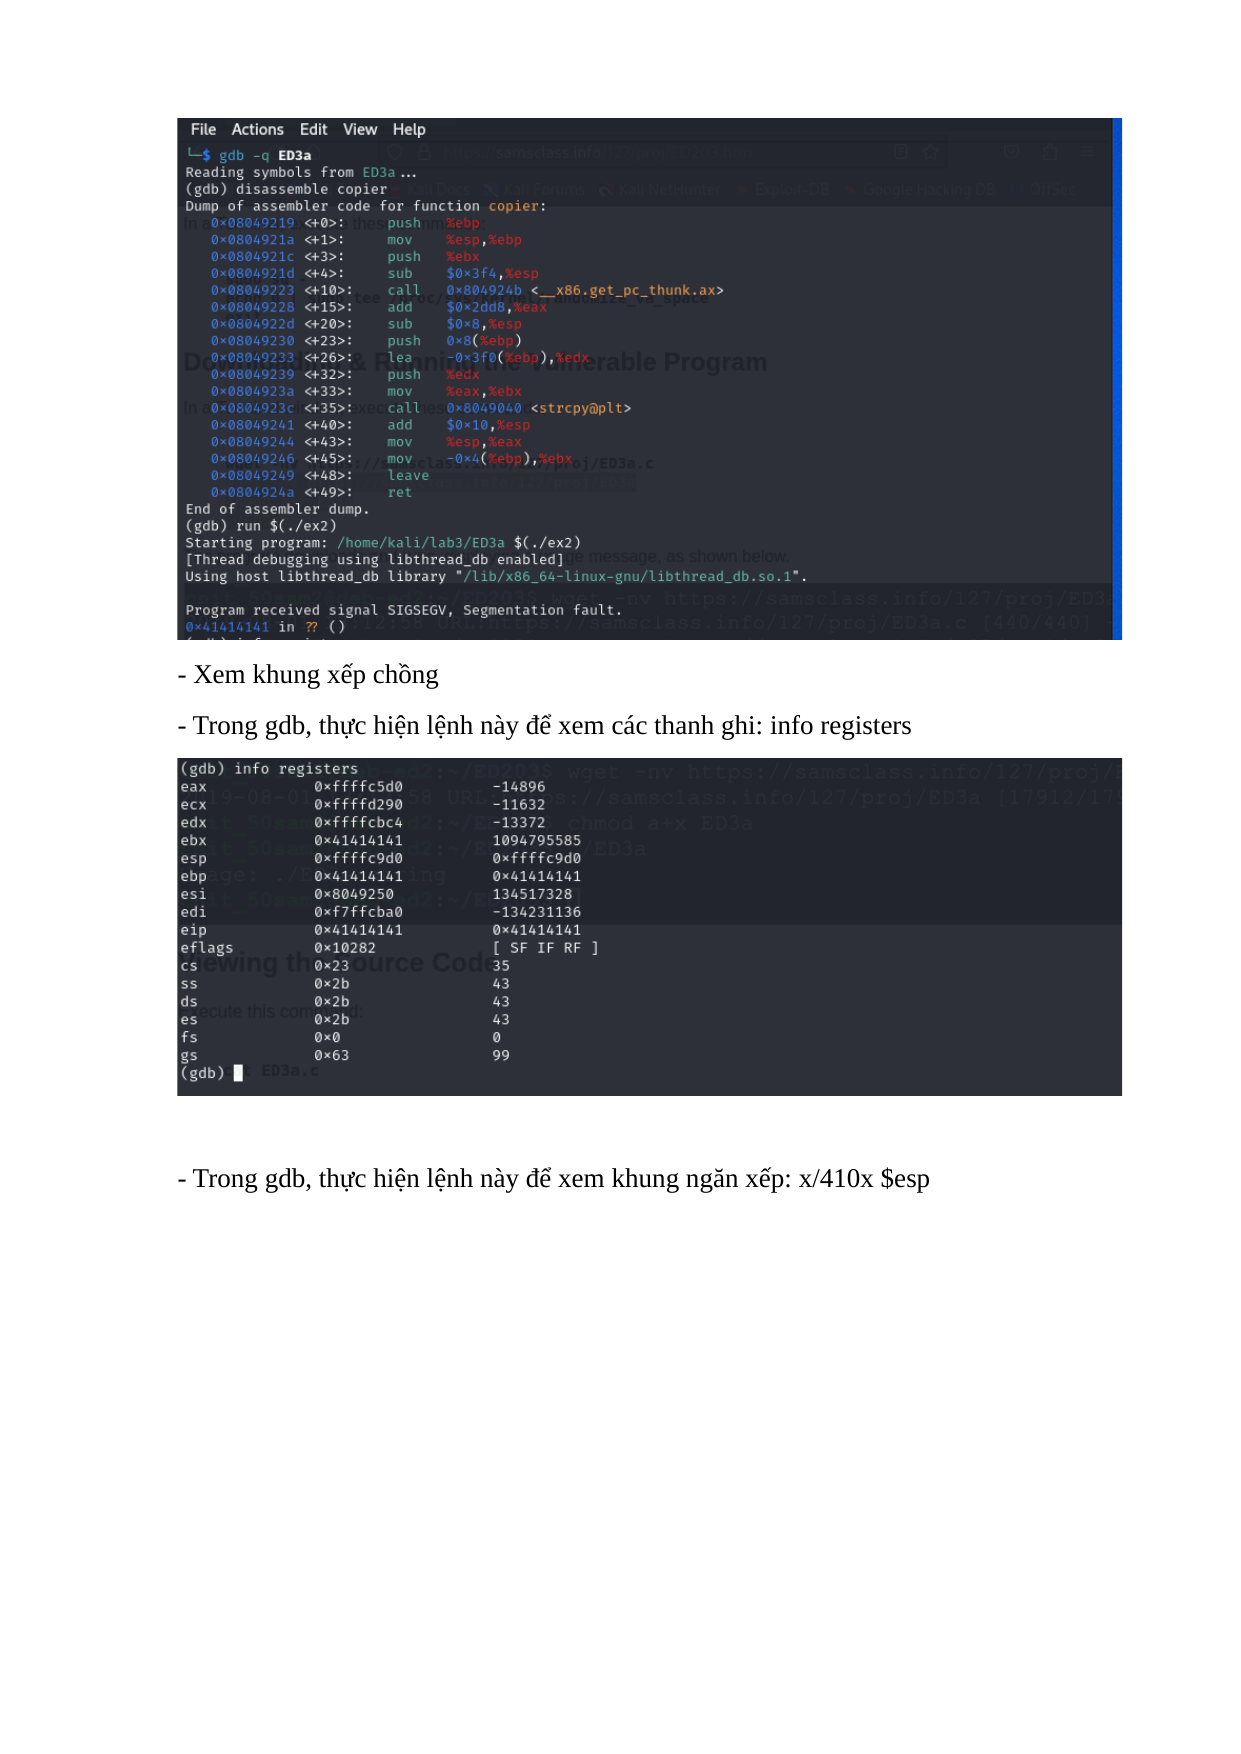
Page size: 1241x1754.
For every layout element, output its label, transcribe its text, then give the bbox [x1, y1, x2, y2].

text - Trong gdb, thực hiện lệnh này để xem các thanh ghi: info registers [177, 709, 1122, 740]
picture [177, 758, 1123, 1096]
text - Trong gdb, thực hiện lệnh này để xem khung ngăn xếp: x/410x $esp [177, 1162, 1122, 1193]
picture [177, 118, 1123, 640]
text - Xem khung xếp chồng [177, 658, 1122, 690]
